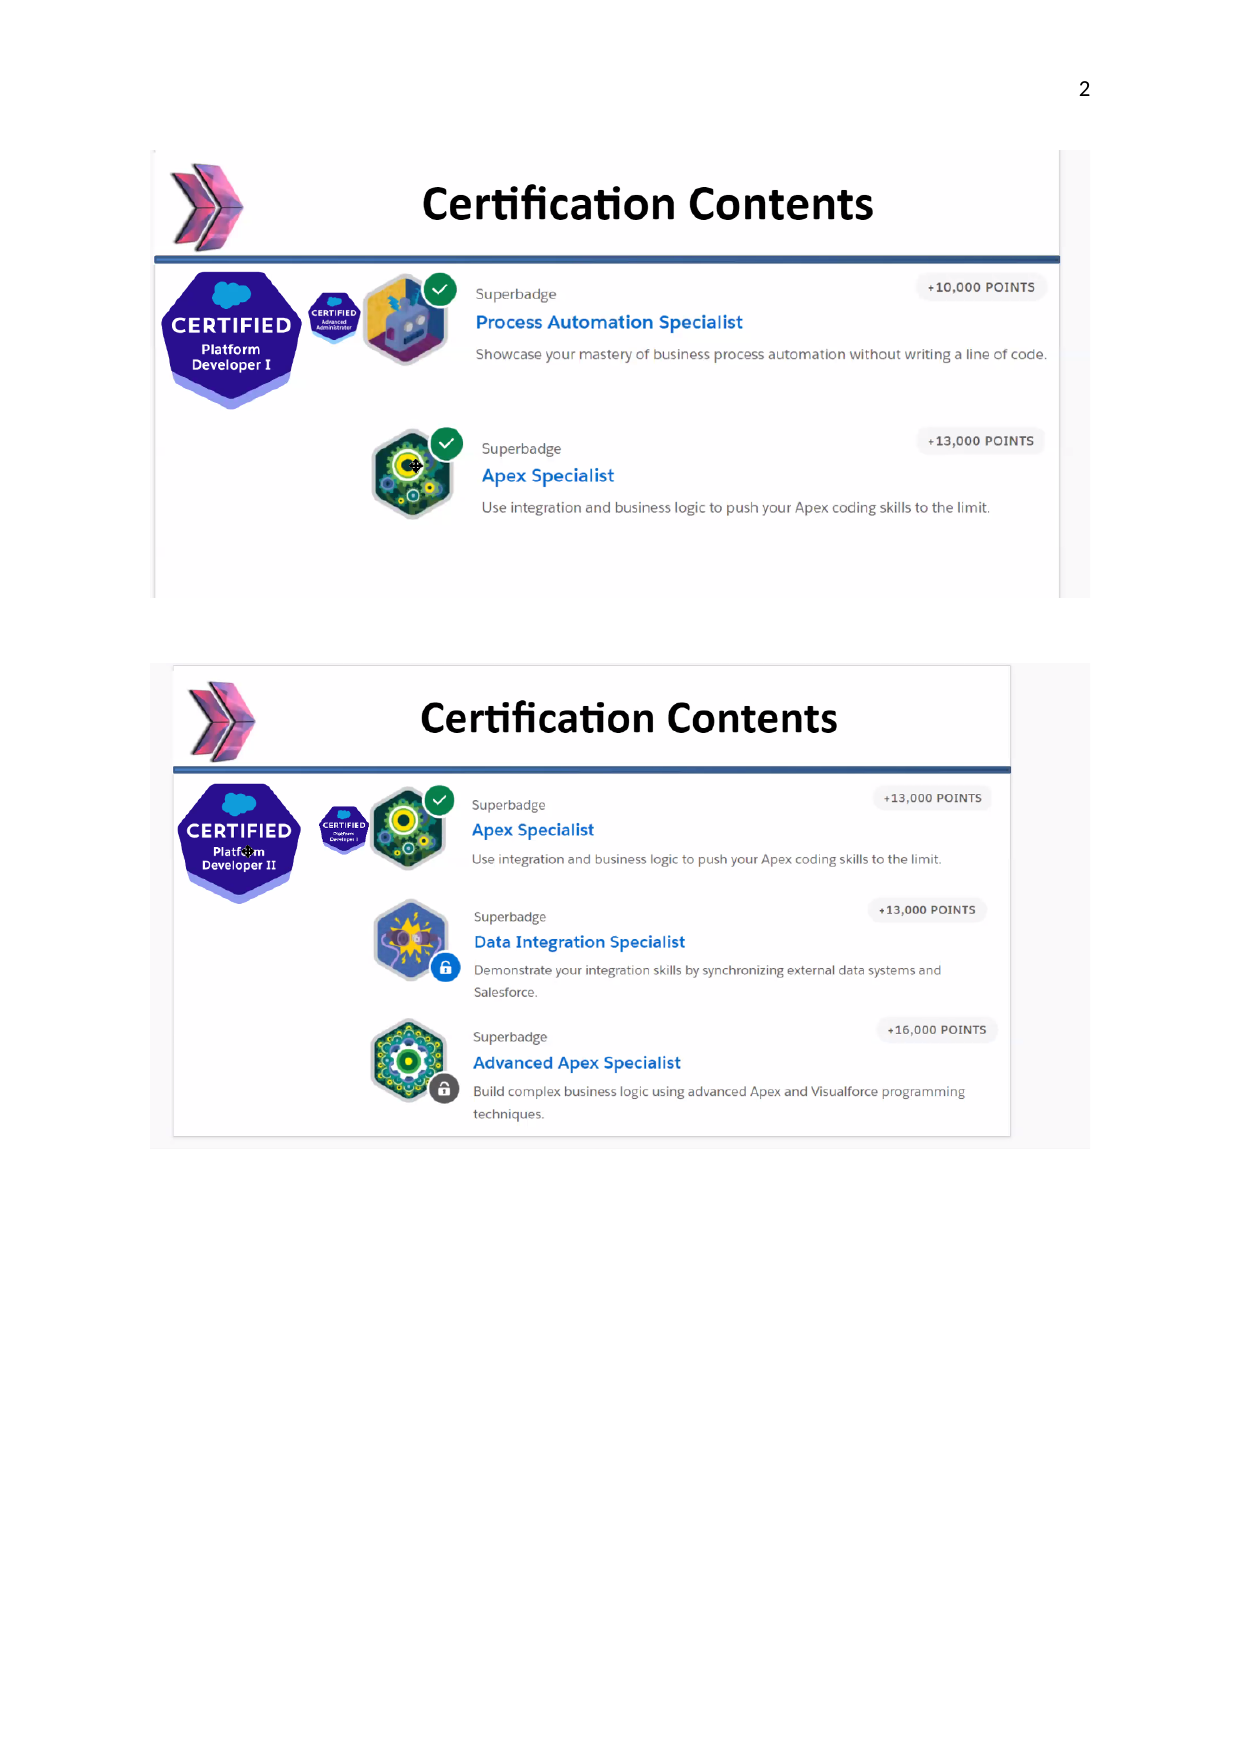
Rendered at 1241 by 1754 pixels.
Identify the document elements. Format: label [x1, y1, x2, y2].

picture [150, 150, 1091, 598]
picture [150, 663, 1091, 1149]
